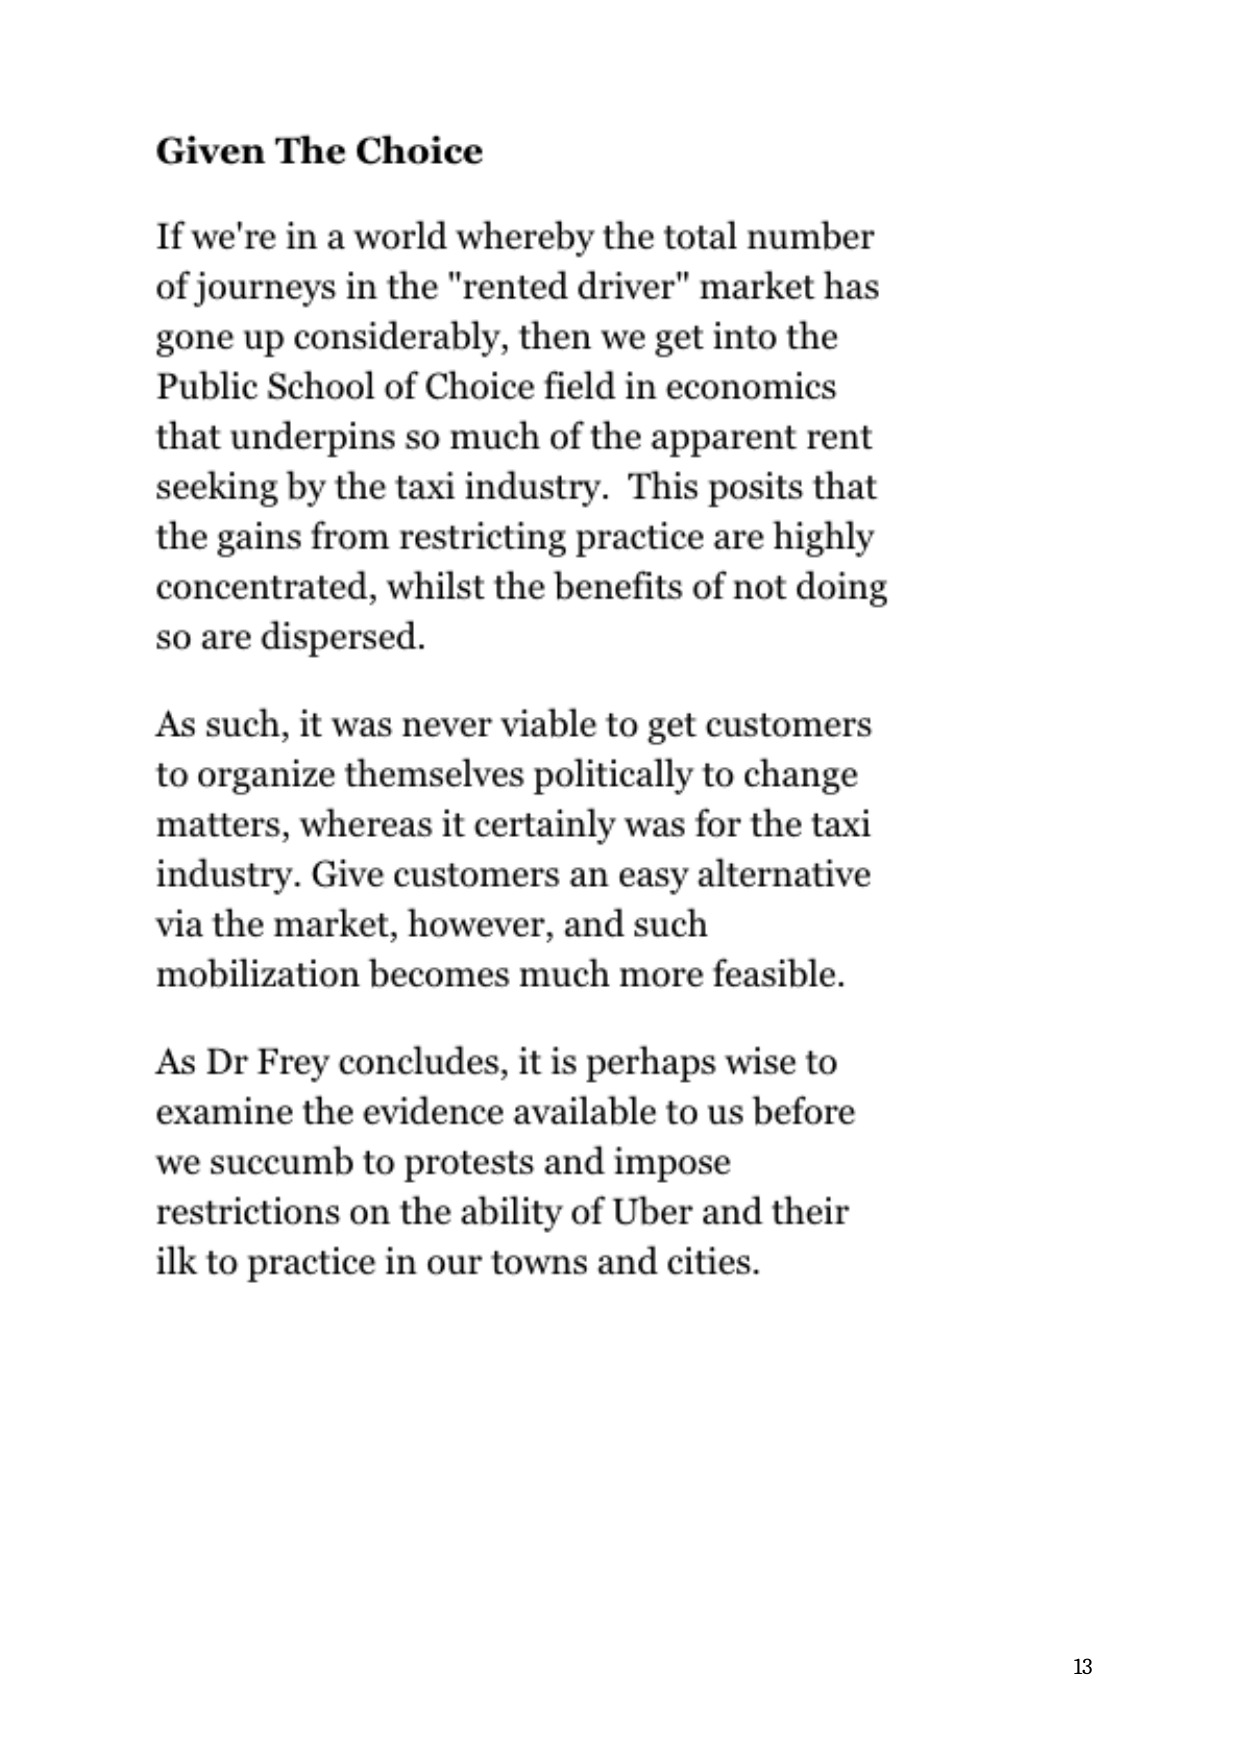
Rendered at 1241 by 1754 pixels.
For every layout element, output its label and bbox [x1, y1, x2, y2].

picture [147, 118, 904, 1312]
